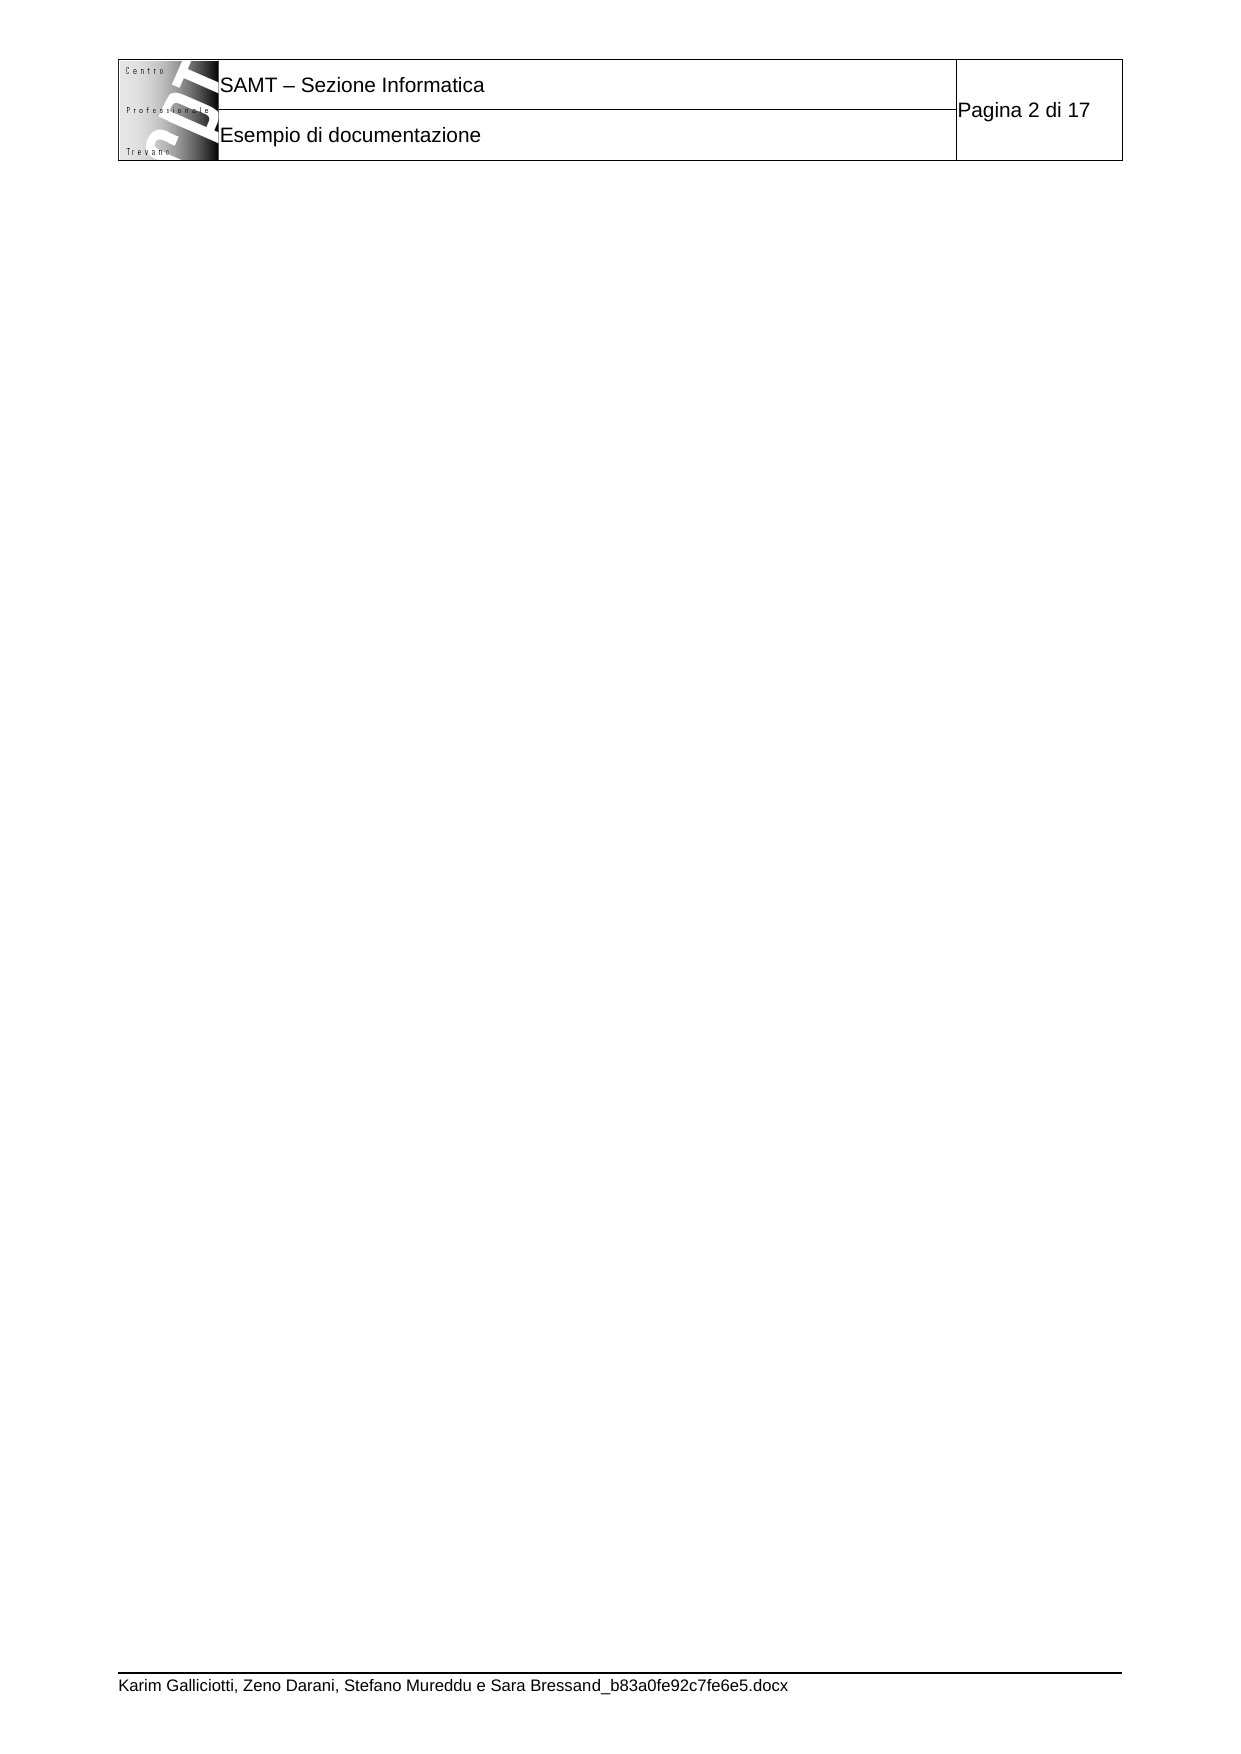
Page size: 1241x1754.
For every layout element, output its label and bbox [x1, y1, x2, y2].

picture [118, 60, 219, 160]
